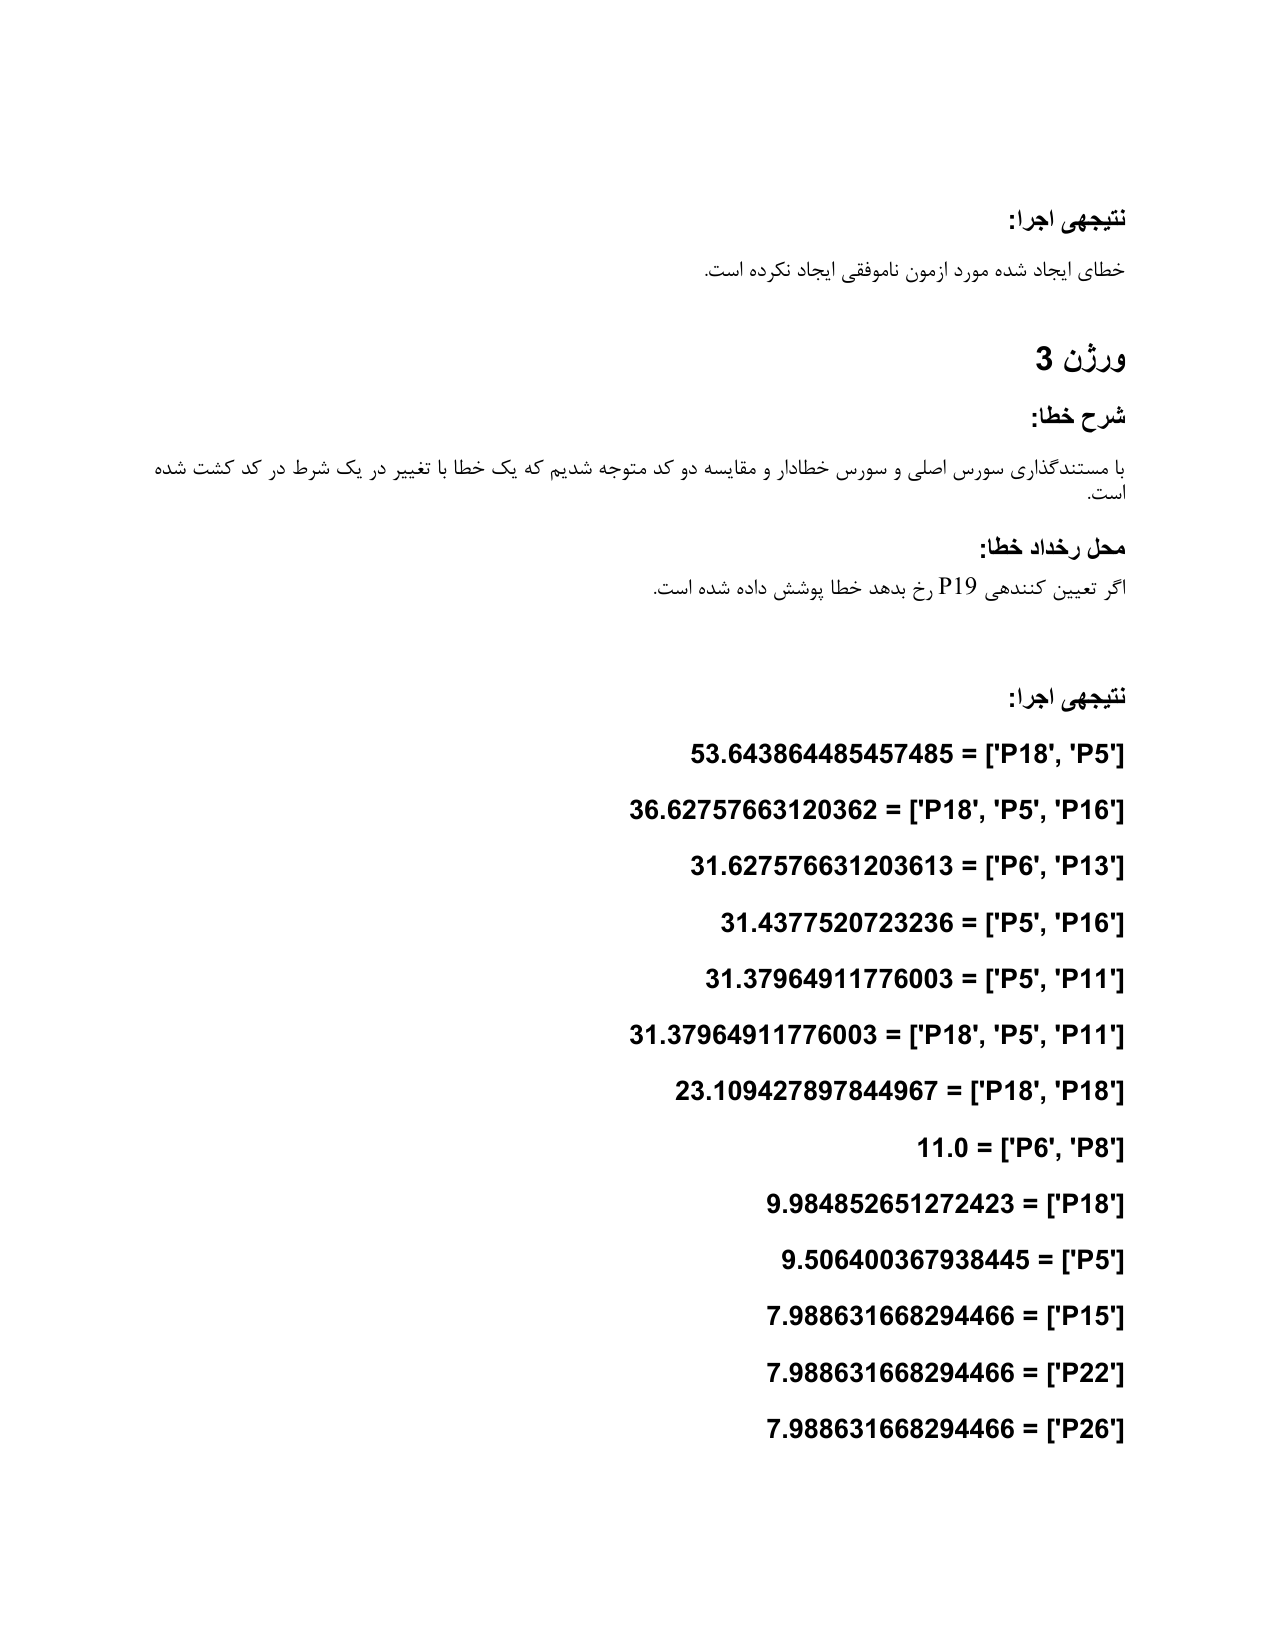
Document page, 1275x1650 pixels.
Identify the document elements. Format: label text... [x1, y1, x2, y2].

text ['P26'] = 7.988631668294466 [150, 1413, 1125, 1444]
subtitle شرح خطا: [150, 402, 1125, 433]
text اگر تعیین کنندهی P19 رخ بدهد خطا پوشش داده شده است. [150, 571, 1125, 603]
text ['P5', 'P16'] = 31.4377520723236 [150, 907, 1125, 938]
text ['P18', 'P5', 'P16'] = 36.62757663120362 [150, 794, 1125, 825]
subtitle محل رخداد خطا: [150, 533, 1125, 565]
subtitle با مستندگذاری سورس اصلی و سورس خطادار و مقایسه دو کد متوجه شدیم که یک خطا با تغییر در یک شرط در کد کشت شده است. [150, 458, 1125, 508]
text ['P18', 'P5'] = 53.643864485457485 [150, 738, 1125, 769]
text نتیجهی اجرا: [150, 682, 1125, 713]
text ['P6', 'P13'] = 31.627576631203613 [150, 850, 1125, 882]
subtitle ورژن 3 [150, 339, 1125, 377]
text ['P22'] = 7.988631668294466 [150, 1357, 1125, 1388]
text ['P18'] = 9.984852651272423 [150, 1188, 1125, 1219]
text ['P18', 'P5', 'P11'] = 31.37964911776003 [150, 1019, 1125, 1050]
text ['P5', 'P11'] = 31.37964911776003 [150, 963, 1125, 994]
text ['P15'] = 7.988631668294466 [150, 1300, 1125, 1332]
text نتیجهی اجرا: [150, 204, 1125, 235]
text ['P6', 'P8'] = 11.0 [150, 1132, 1125, 1163]
text ['P18', 'P18'] = 23.109427897844967 [150, 1075, 1125, 1107]
text ['P5'] = 9.506400367938445 [150, 1244, 1125, 1275]
text خطای ایجاد شده مورد ازمون ناموفقی ایجاد نکرده است. [150, 260, 1125, 285]
